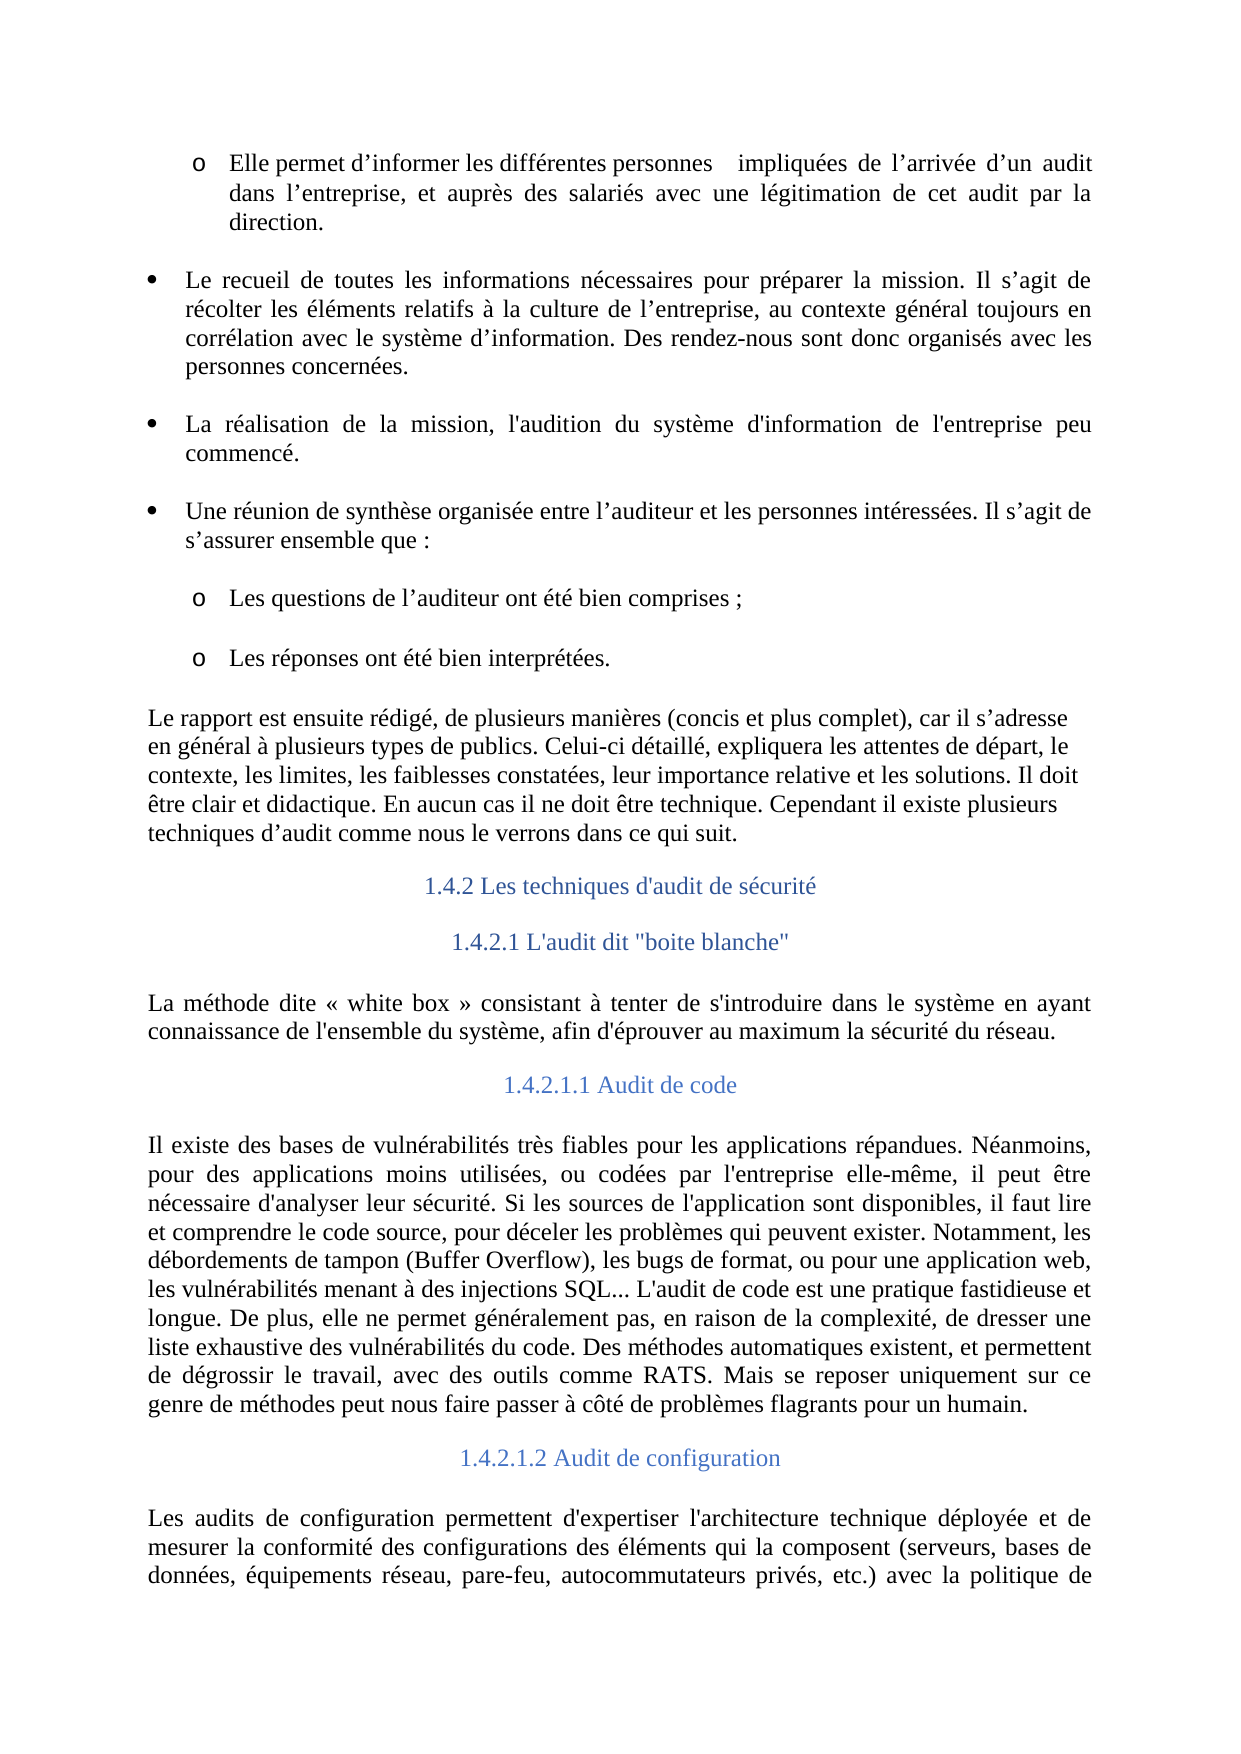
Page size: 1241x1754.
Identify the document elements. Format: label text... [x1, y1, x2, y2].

list Une réunion de synthèse organisée entre l’auditeur et les personnes intéressées. Il s’agit de s’assurer ensemble que : [148, 496, 1093, 553]
list La réalisation de la mission, l'audition du système d'information de l'entreprise peu commencé. [148, 409, 1093, 467]
subtitle 1.4.2.1.1 Audit de code [148, 1070, 1093, 1099]
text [148, 1503, 1093, 1589]
list Les questions de l’auditeur ont été bien comprises ; [191, 583, 1093, 613]
subtitle 1.4.2 Les techniques d'audit de sécurité [148, 871, 1093, 900]
subtitle 1.4.2.1 L'audit dit "boite blanche" [148, 927, 1093, 956]
text Il existe des bases de vulnérabilités très fiables pour les applications répandues. Néanmoins, pour des applications moins utilisées, ou codées par l'entreprise elle-même, il peut être nécessaire d'analyser leur sécurité. Si les sources de l'application sont disponibles, il faut lire et comprendre le code source, pour déceler les problèmes qui peuvent exister. Notamment, les débordements de tampon (Buffer Overflow), les bugs de format, ou pour une application web, les vulnérabilités menant à des injections SQL... L'audit de code est une pratique fastidieuse et longue. De plus, elle ne permet généralement pas, en raison de la complexité, de dresser une liste exhaustive des vulnérabilités du code. Des méthodes automatiques existent, et permettent de dégrossir le travail, avec des outils comme RATS. Mais se reposer uniquement sur ce genre de méthodes peut nous faire passer à côté de problèmes flagrants pour un humain. [148, 1130, 1093, 1418]
list Le recueil de toutes les informations nécessaires pour préparer la mission. Il s’agit de récolter les éléments relatifs à la culture de l’entreprise, au contexte général toujours en corrélation avec le système d’information. Des rendez-nous sont donc organisés avec les personnes concernées. [148, 265, 1093, 380]
list Elle permet d’informer les différentes personnes impliquées de l’arrivée d’un audit dans l’entreprise, et auprès des salariés avec une légitimation de cet audit par la direction. [191, 148, 1093, 236]
text La méthode dite « white box » consistant à tenter de s'introduire dans le système en ayant connaissance de l'ensemble du système, afin d'éprouver au maximum la sécurité du réseau. [148, 988, 1093, 1045]
subtitle 1.4.2.1.2 Audit de configuration [148, 1443, 1093, 1472]
list Les réponses ont été bien interprétées. [191, 643, 1093, 673]
text Le rapport est ensuite rédigé, de plusieurs manières (concis et plus complet), car il s’adresse en général à plusieurs types de publics. Celui-ci détaillé, expliquera les attentes de départ, le contexte, les limites, les faiblesses constatées, leur importance relative et les solutions. Il doit être clair et didactique. En aucun cas il ne doit être technique. Cependant il existe plusieurs techniques d’audit comme nous le verrons dans ce qui suit. [148, 703, 1093, 846]
